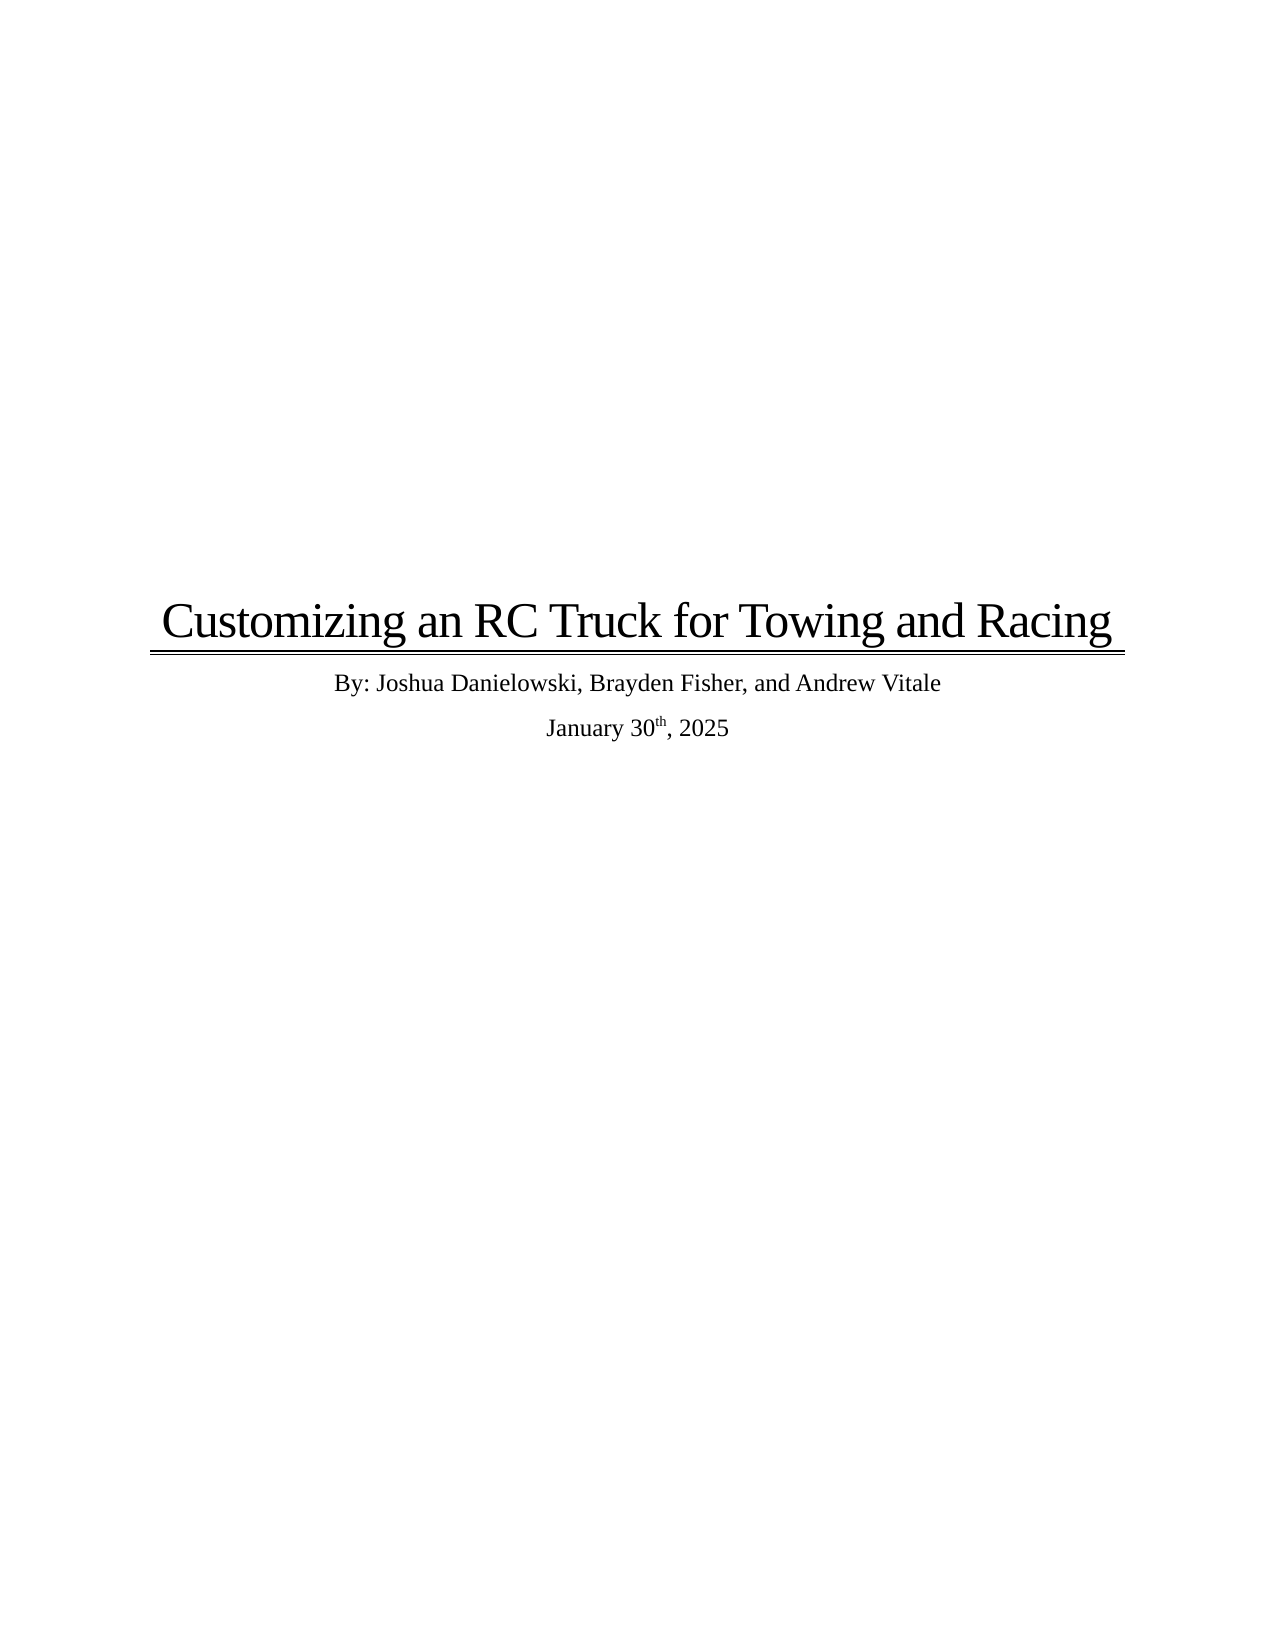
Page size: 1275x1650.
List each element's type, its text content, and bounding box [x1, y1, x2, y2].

title Customizing an RC Truck for Towing and Racing [150, 591, 1125, 650]
text By: Joshua Danielowski, Brayden Fisher, and Andrew Vitale [150, 668, 1125, 696]
text January 30th, 2025 [150, 713, 1125, 742]
